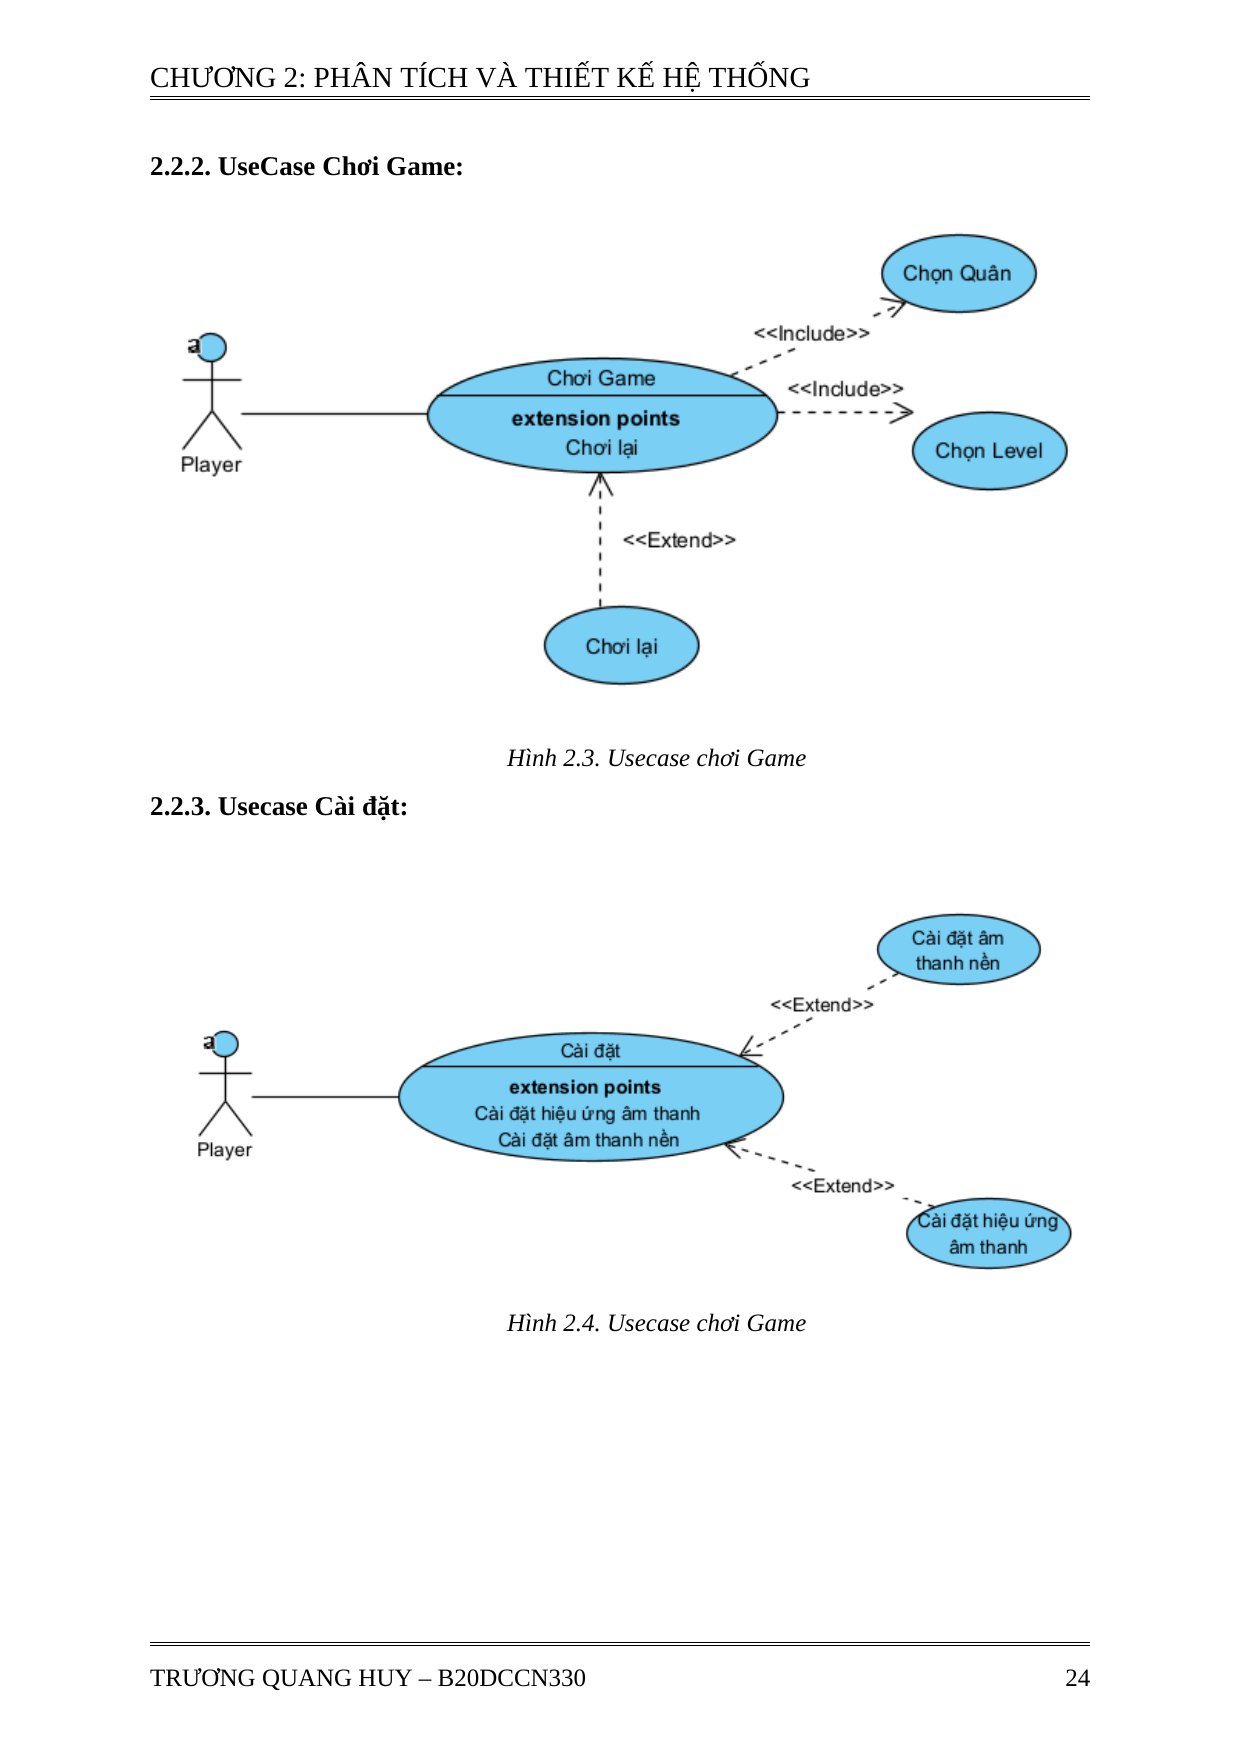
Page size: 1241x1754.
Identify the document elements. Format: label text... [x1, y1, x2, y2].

subtitle 2.2.3. Usecase Cài đặt: [150, 790, 1090, 821]
subtitle Hình 2.3. Usecase chơi Game [150, 743, 1090, 772]
picture [150, 199, 1091, 725]
subtitle Hình 2.4. Usecase chơi Game [150, 1308, 1090, 1337]
subtitle 2.2.2. UseCase Chơi Game: [150, 150, 1090, 181]
picture [150, 839, 1091, 1290]
